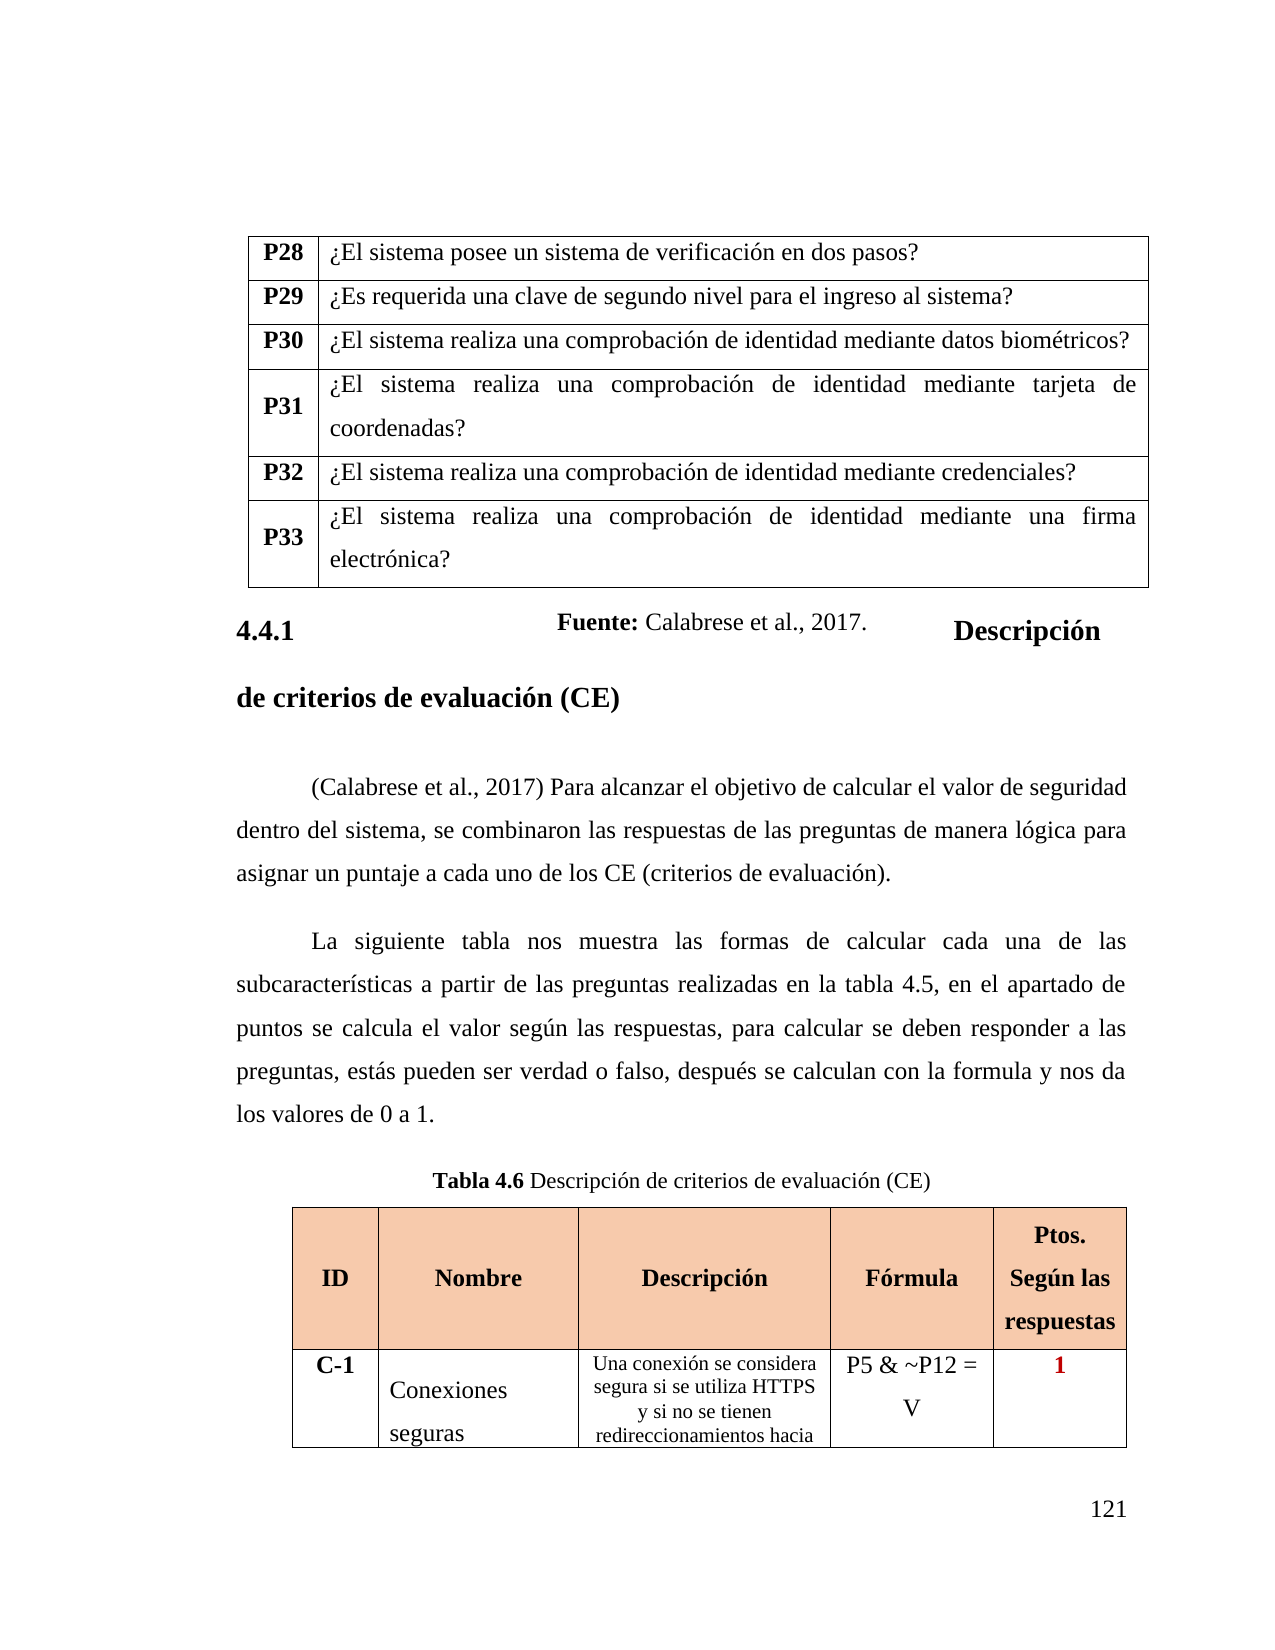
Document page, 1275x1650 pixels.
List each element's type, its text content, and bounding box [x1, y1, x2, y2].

table_cell P30 [249, 325, 318, 368]
table_header Fórmula [831, 1208, 993, 1349]
table_header ID [293, 1208, 378, 1349]
table_header Descripción [579, 1208, 830, 1349]
table_cell C-1 [293, 1350, 378, 1447]
table_cell P31 [249, 370, 318, 456]
table_cell Conexiones seguras [379, 1350, 578, 1447]
table_cell ¿El sistema realiza una comprobación de identidad mediante credenciales? [319, 457, 1148, 500]
table_cell ¿El sistema realiza una comprobación de identidad mediante una firma electrónica? [319, 501, 1148, 587]
table_cell P33 [249, 501, 318, 587]
text Tabla 4.6 Descripción de criterios de evaluación (CE) [236, 1167, 1127, 1193]
table_header Nombre [379, 1208, 578, 1349]
subtitle Descripción de criterios de evaluación (CE) [236, 613, 1127, 713]
table_cell P29 [249, 281, 318, 324]
table_cell ¿El sistema posee un sistema de verificación en dos pasos? [319, 237, 1148, 280]
text (Calabrese et al., 2017) Para alcanzar el objetivo de calcular el valor de seguridad dentro del sistema, se combinaron las respuestas de las preguntas de manera lógica para asignar un puntaje a cada uno de los CE (criterios de evaluación). [236, 772, 1127, 887]
table_cell P5 & ~P12 = V [831, 1350, 993, 1447]
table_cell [579, 1350, 830, 1447]
table_cell ¿El sistema realiza una comprobación de identidad mediante datos biométricos? [319, 325, 1148, 368]
table_cell 1 [994, 1350, 1126, 1447]
table_header Ptos. Según las respuestas [994, 1208, 1126, 1349]
table_cell P28 [249, 237, 318, 280]
table_cell P32 [249, 457, 318, 500]
text La siguiente tabla nos muestra las formas de calcular cada una de las subcaracterísticas a partir de las preguntas realizadas en la tabla 4.5, en el apartado de puntos se calcula el valor según las respuestas, para calcular se deben responder a las preguntas, estás pueden ser verdad o falso, después se calculan con la formula y nos da los valores de 0 a 1. [236, 926, 1127, 1128]
table_cell ¿El sistema realiza una comprobación de identidad mediante tarjeta de coordenadas? [319, 370, 1148, 456]
table_cell ¿Es requerida una clave de segundo nivel para el ingreso al sistema? [319, 281, 1148, 324]
